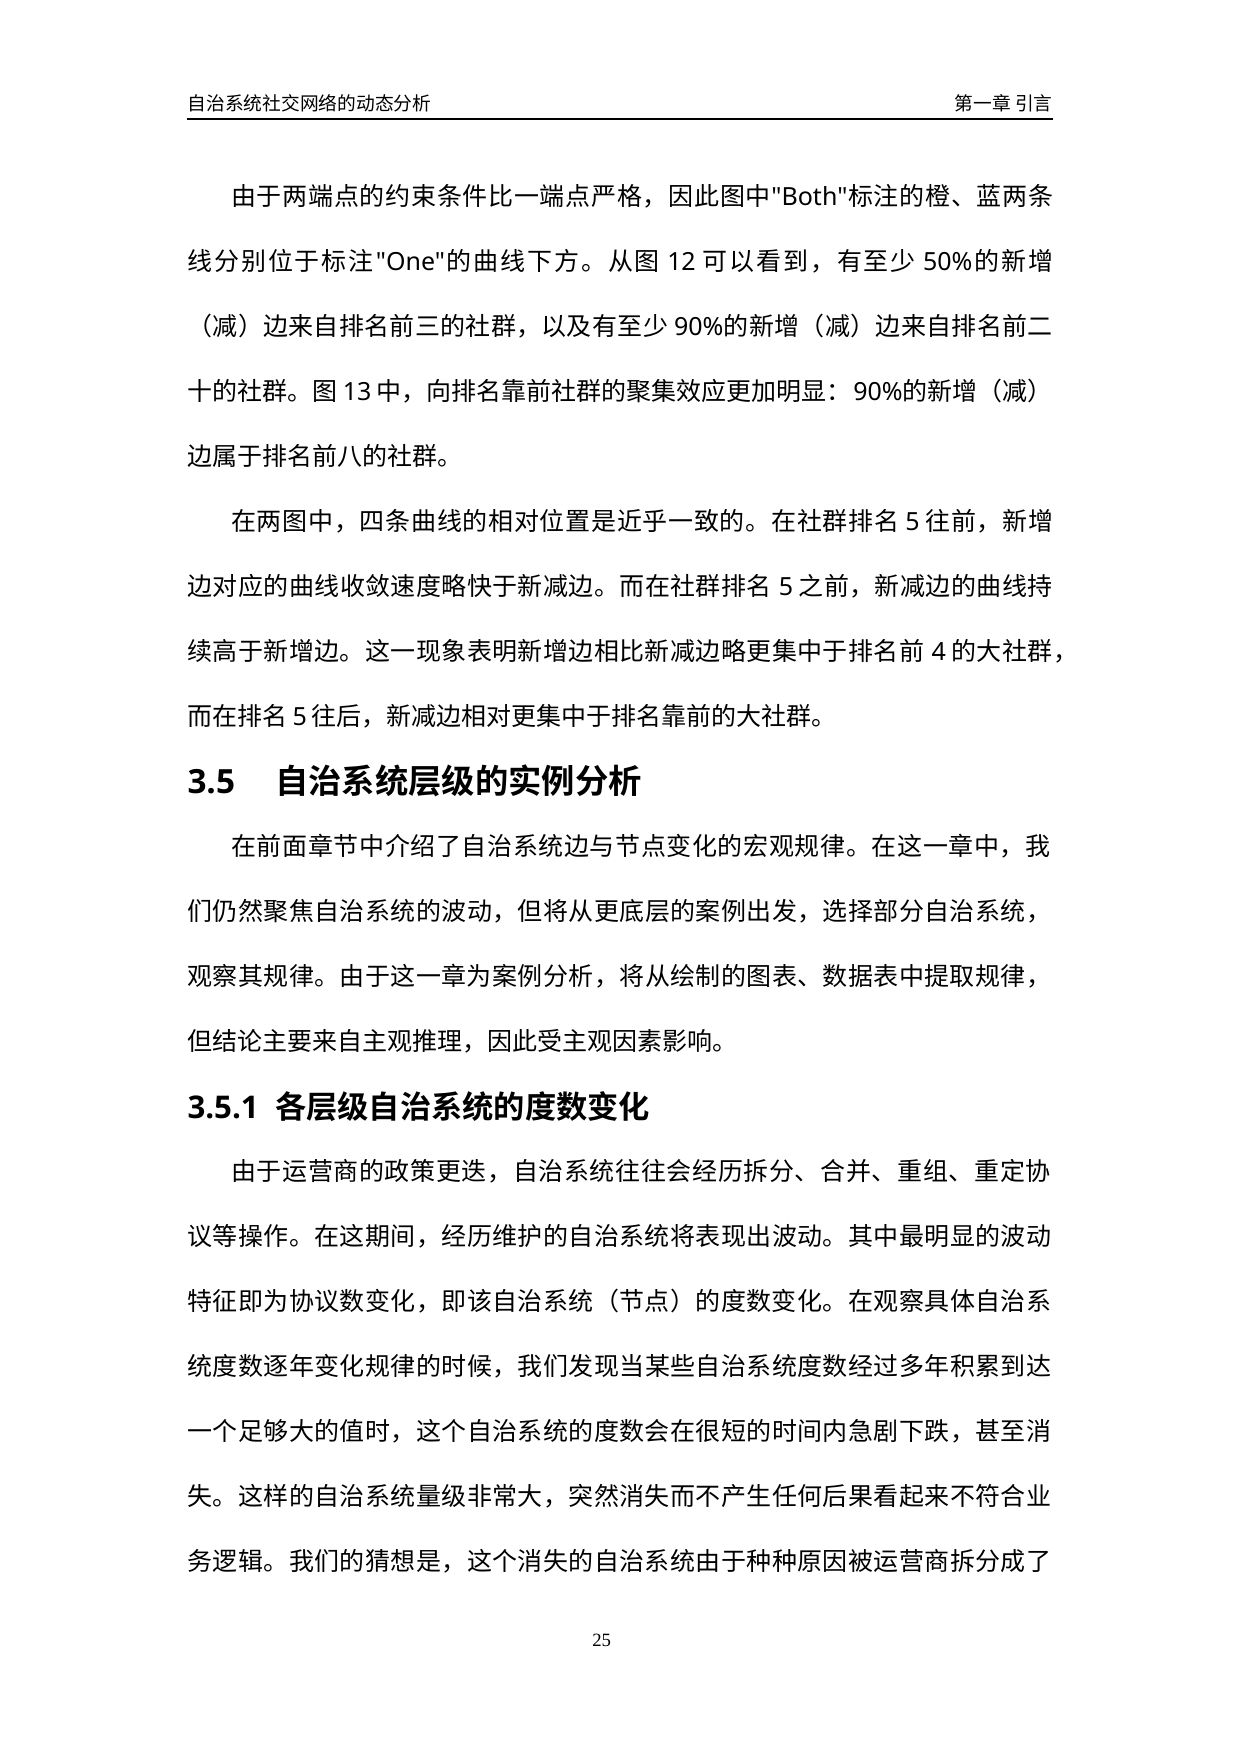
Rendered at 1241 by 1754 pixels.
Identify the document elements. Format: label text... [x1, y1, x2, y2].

text 在前面章节中介绍了自治系统边与节点变化的宏观规律。在这一章中，我们仍然聚焦自治系统的波动，但将从更底层的案例出发，选择部分自治系统，观察其规律。由于这一章为案例分析，将从绘制的图表、数据表中提取规律，但结论主要来自主观推理，因此受主观因素影响。 [187, 812, 1053, 1072]
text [187, 1137, 1053, 1592]
text 由于两端点的约束条件比一端点严格，因此图中"Both"标注的橙、蓝两条线分别位于标注"One"的曲线下方。从图12可以看到，有至少50%的新增（减）边来自排名前三的社群，以及有至少90%的新增（减）边来自排名前二十的社群。图13中，向排名靠前社群的聚集效应更加明显：90%的新增（减）边属于排名前八的社群。 [187, 162, 1053, 487]
text 3.5.1 各层级自治系统的度数变化 [187, 1072, 1053, 1137]
text 在两图中，四条曲线的相对位置是近乎一致的。在社群排名5往前，新增边对应的曲线收敛速度略快于新减边。而在社群排名5之前，新减边的曲线持续高于新增边。这一现象表明新增边相比新减边略更集中于排名前4的大社群，而在排名5往后，新减边相对更集中于排名靠前的大社群。 [187, 487, 1053, 747]
text 3.5 自治系统层级的实例分析 [187, 747, 1053, 812]
